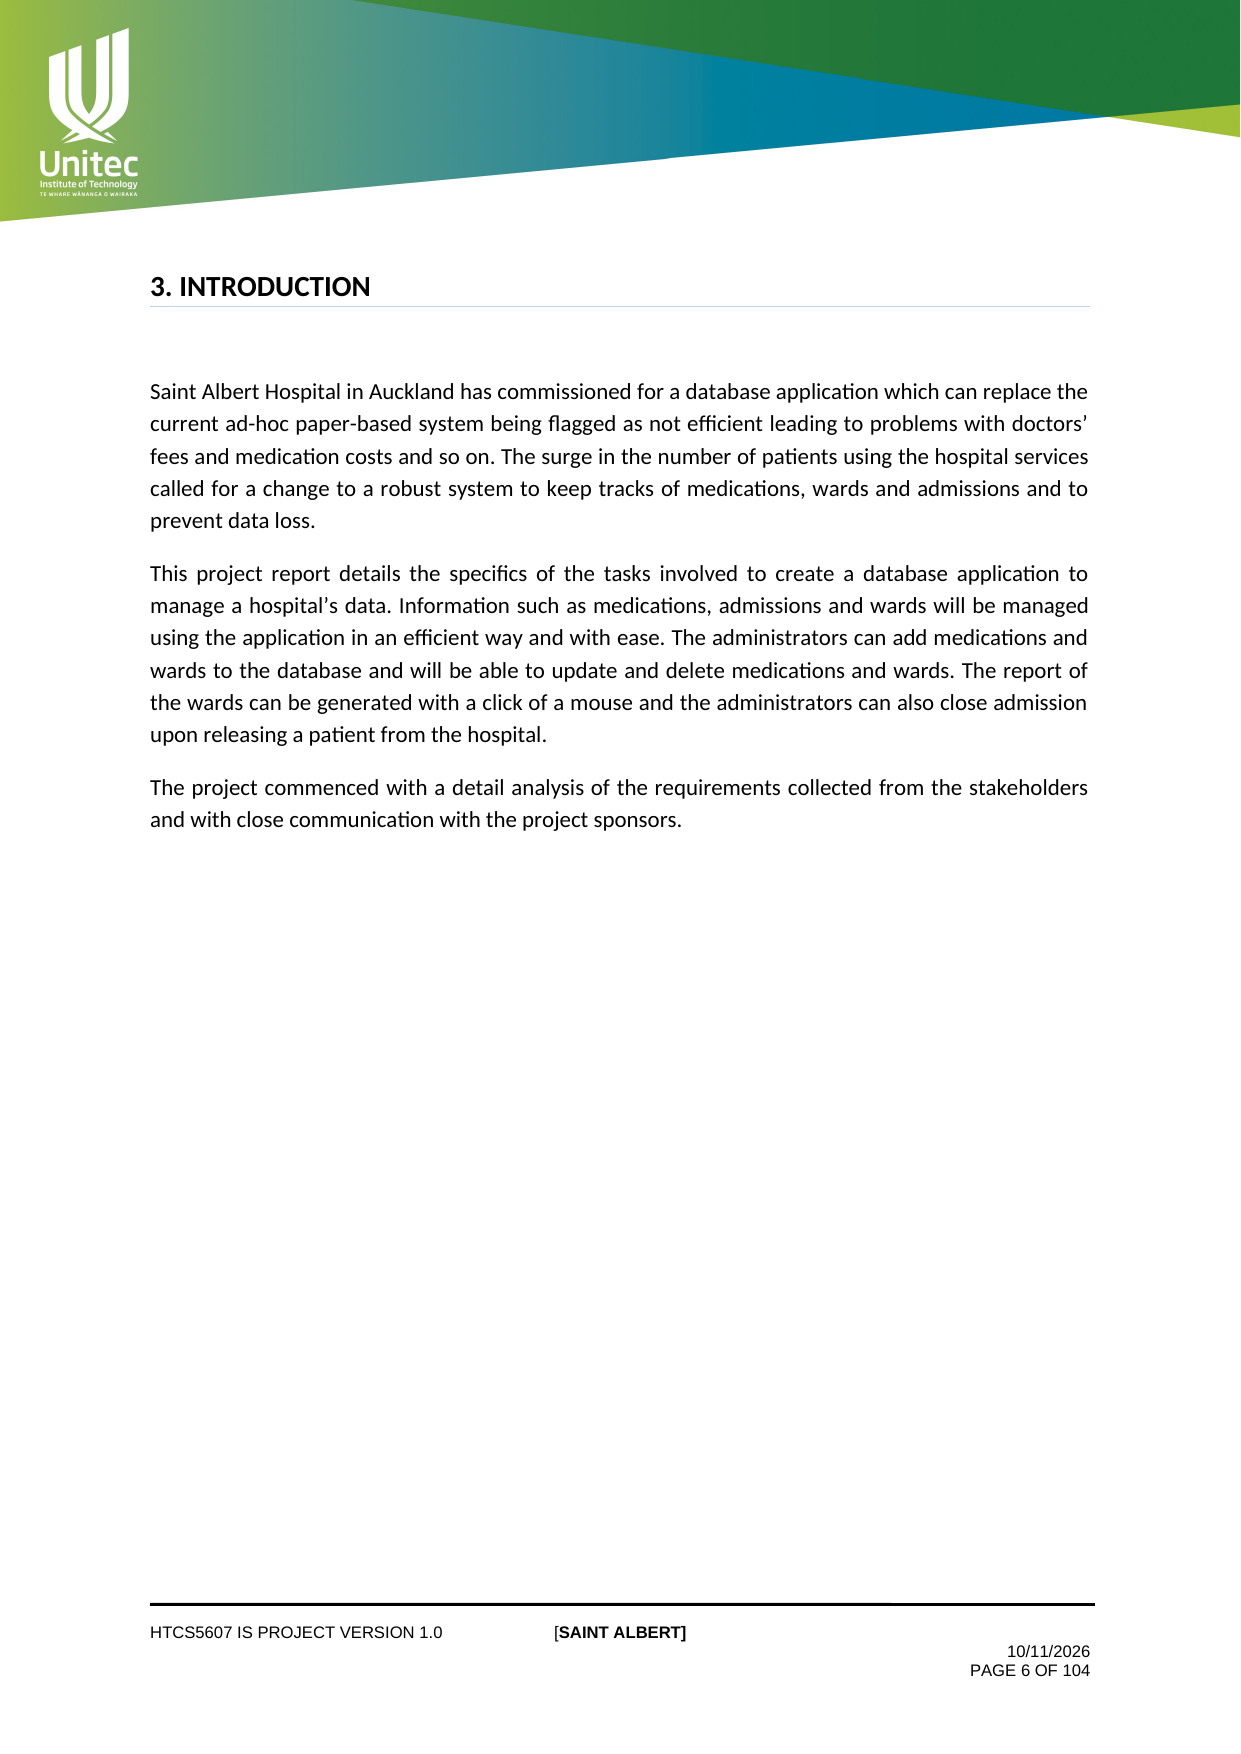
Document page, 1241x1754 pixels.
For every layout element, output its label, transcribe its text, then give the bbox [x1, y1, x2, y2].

text Saint Albert Hospital in Auckland has commissioned for a database application which can replace the current ad-hoc paper-based system being flagged as not efficient leading to problems with doctors’ fees and medication costs and so on. The surge in the number of patients using the hospital services called for a change to a robust system to keep tracks of medications, wards and admissions and to prevent data loss. [150, 377, 1090, 534]
subtitle 3. Introduction [150, 217, 1090, 306]
text This project report details the specifics of the tasks involved to create a database application to manage a hospital’s data. Information such as medications, admissions and wards will be managed using the application in an efficient way and with ease. The administrators can add medications and wards to the database and will be able to update and delete medications and wards. The report of the wards can be generated with a click of a mouse and the administrators can also close admission upon releasing a patient from the hospital. [150, 559, 1090, 748]
text The project commenced with a detail analysis of the requirements collected from the stakeholders and with close communication with the project sponsors. [150, 773, 1090, 833]
picture [0, 0, 1241, 238]
